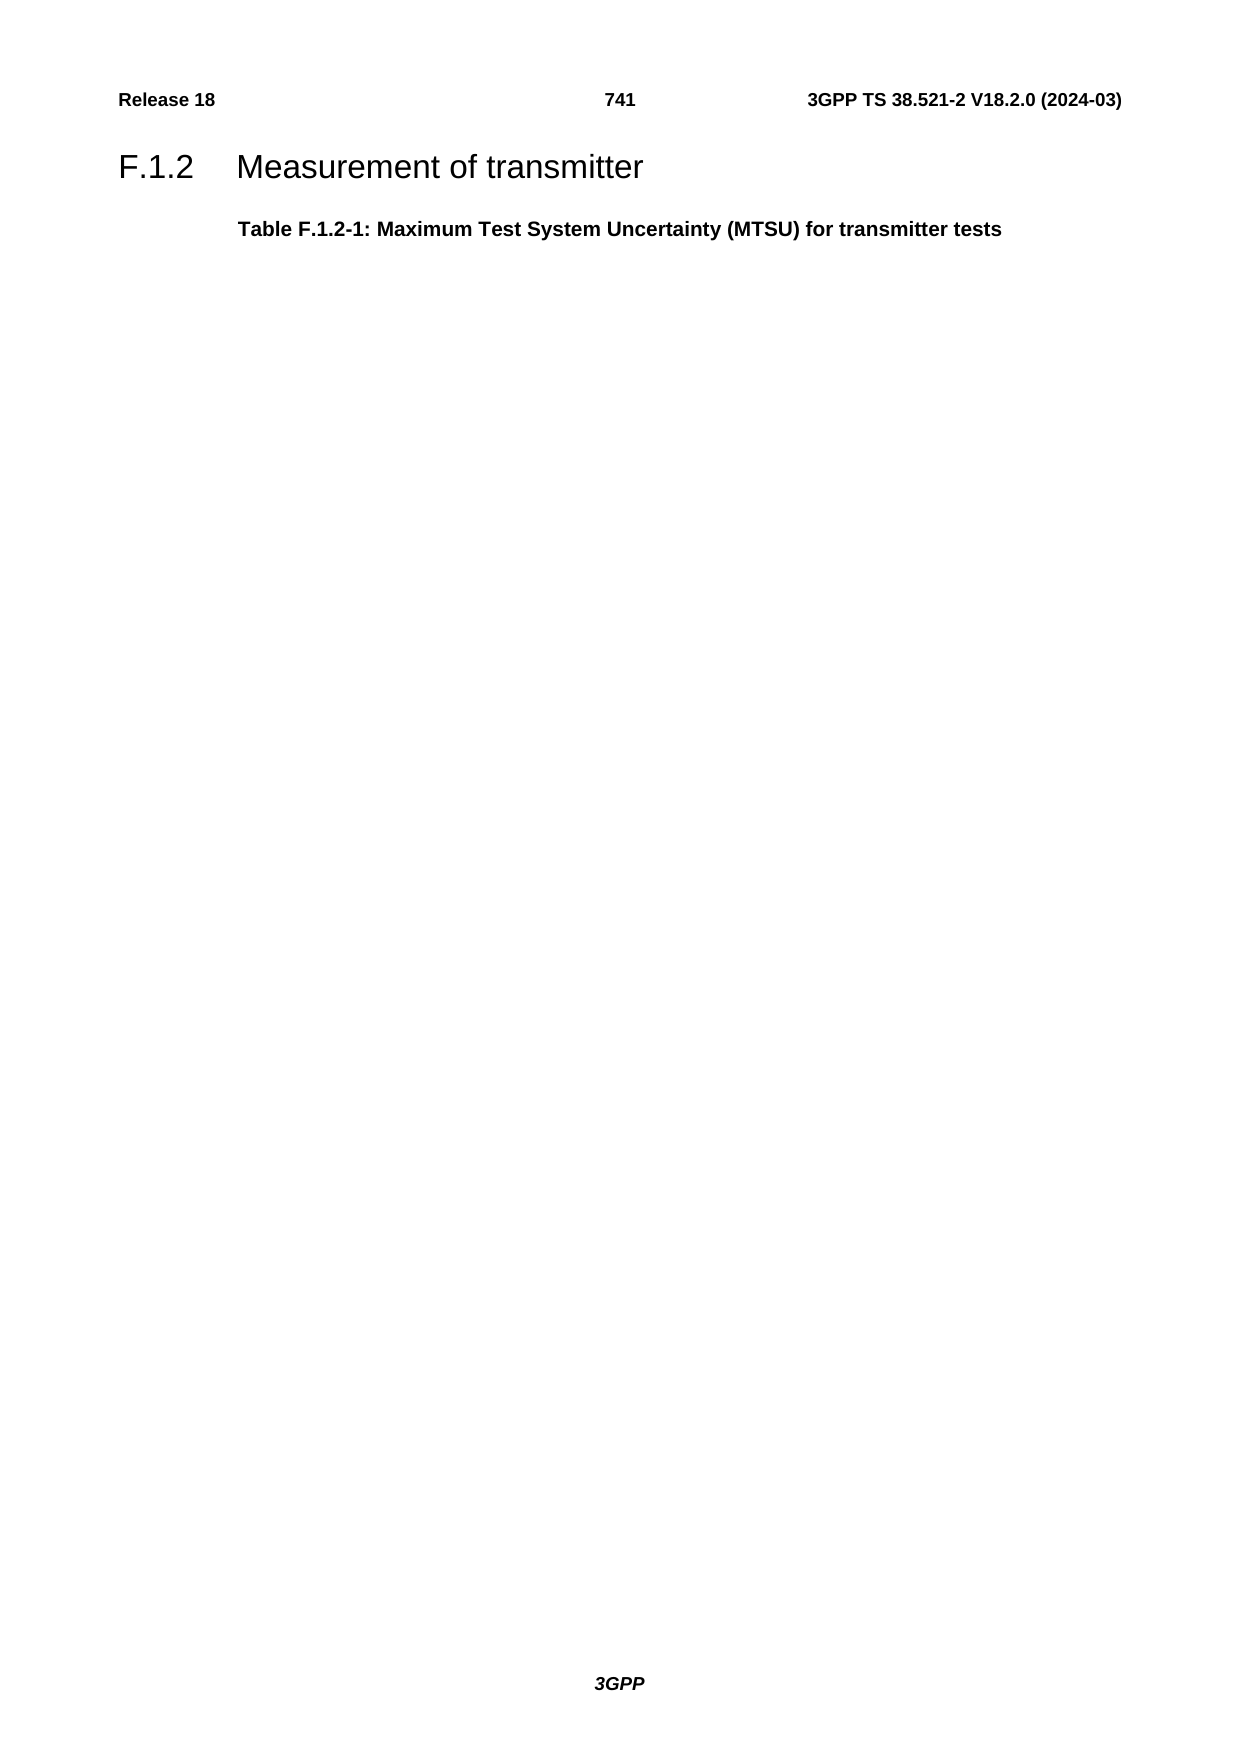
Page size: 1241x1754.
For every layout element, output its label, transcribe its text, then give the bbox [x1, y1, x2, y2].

subtitle F.1.2 Measurement of transmitter [118, 147, 1122, 186]
text Table F.1.2-1: Maximum Test System Uncertainty (MTSU) for transmitter tests [118, 217, 1122, 241]
